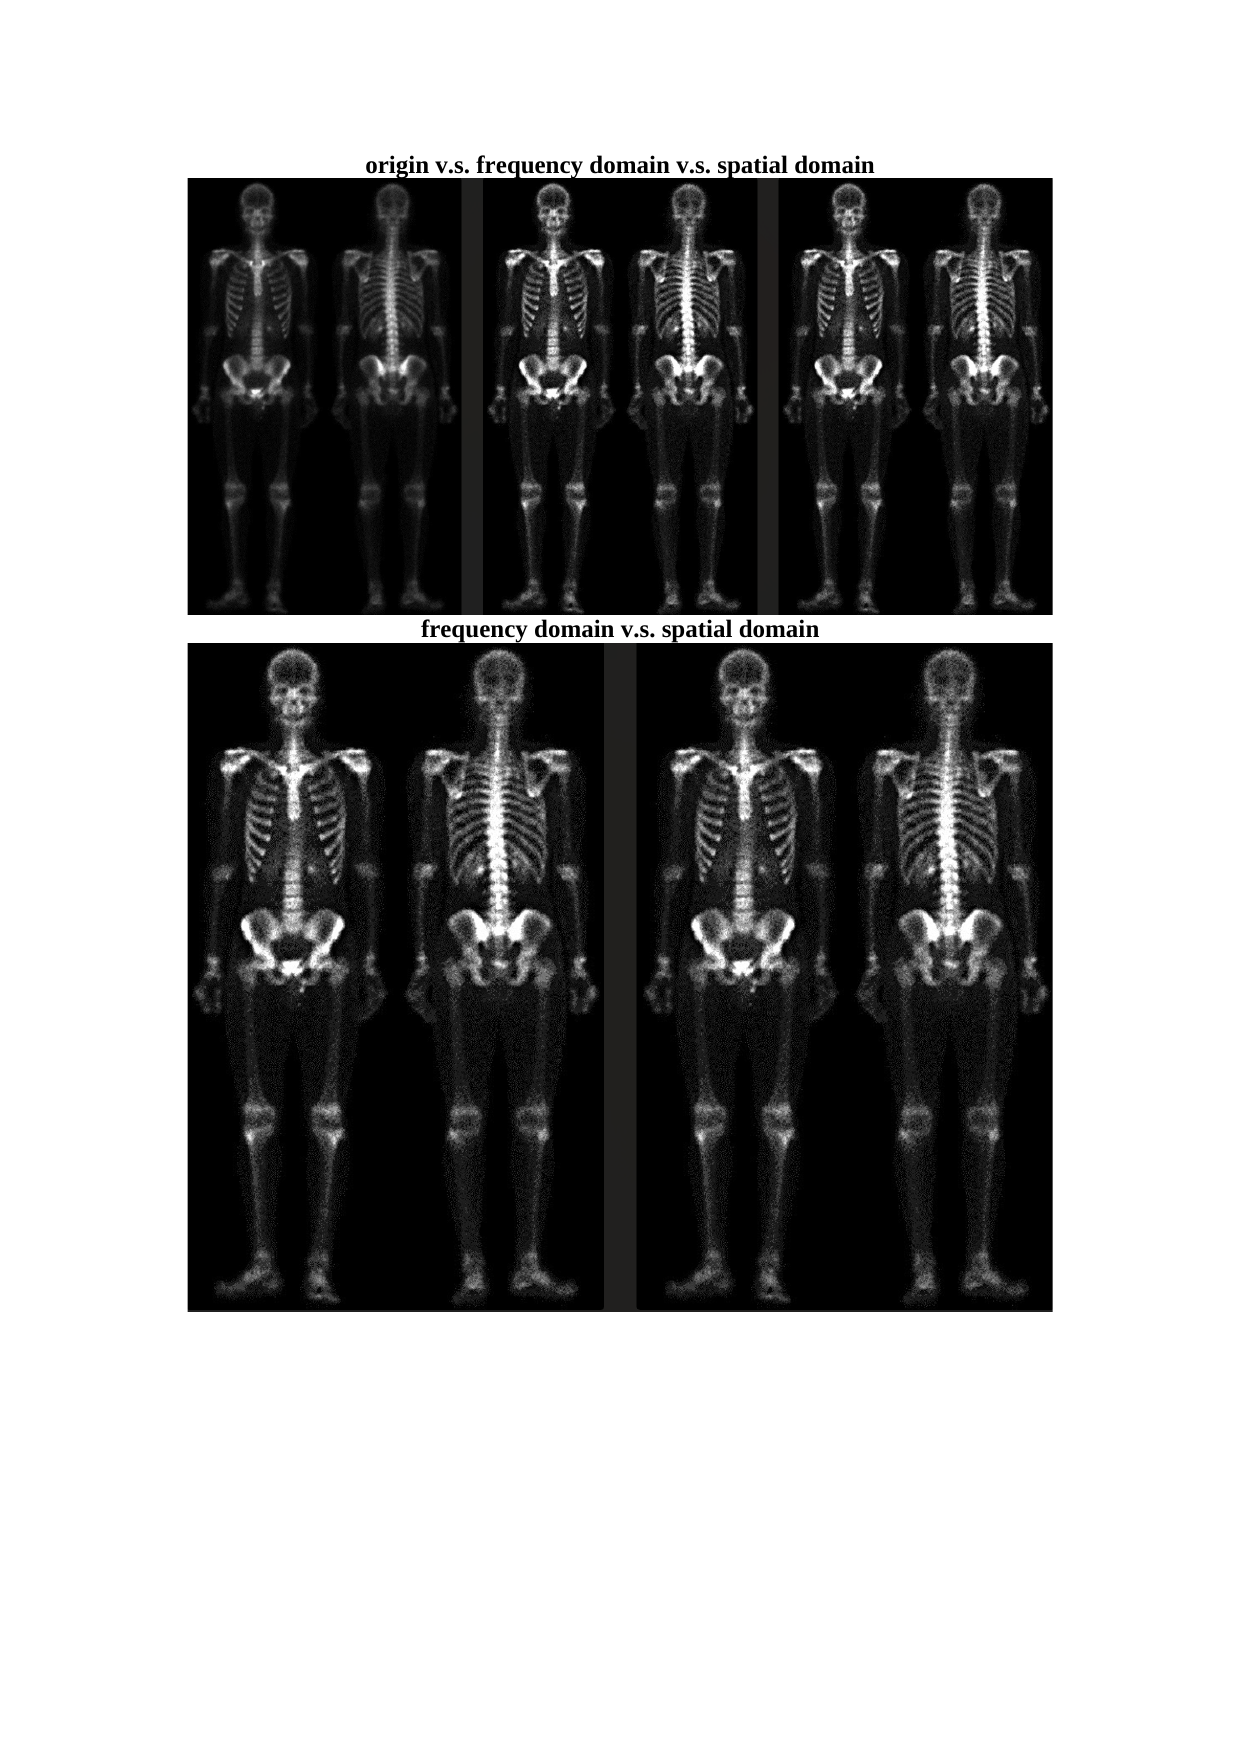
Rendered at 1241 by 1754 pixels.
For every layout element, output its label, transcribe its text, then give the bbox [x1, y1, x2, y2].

picture [187, 178, 1053, 615]
picture [187, 643, 1053, 1312]
text origin v.s. frequency domain v.s. spatial domain [187, 150, 1053, 178]
text frequency domain v.s. spatial domain [187, 615, 1053, 643]
